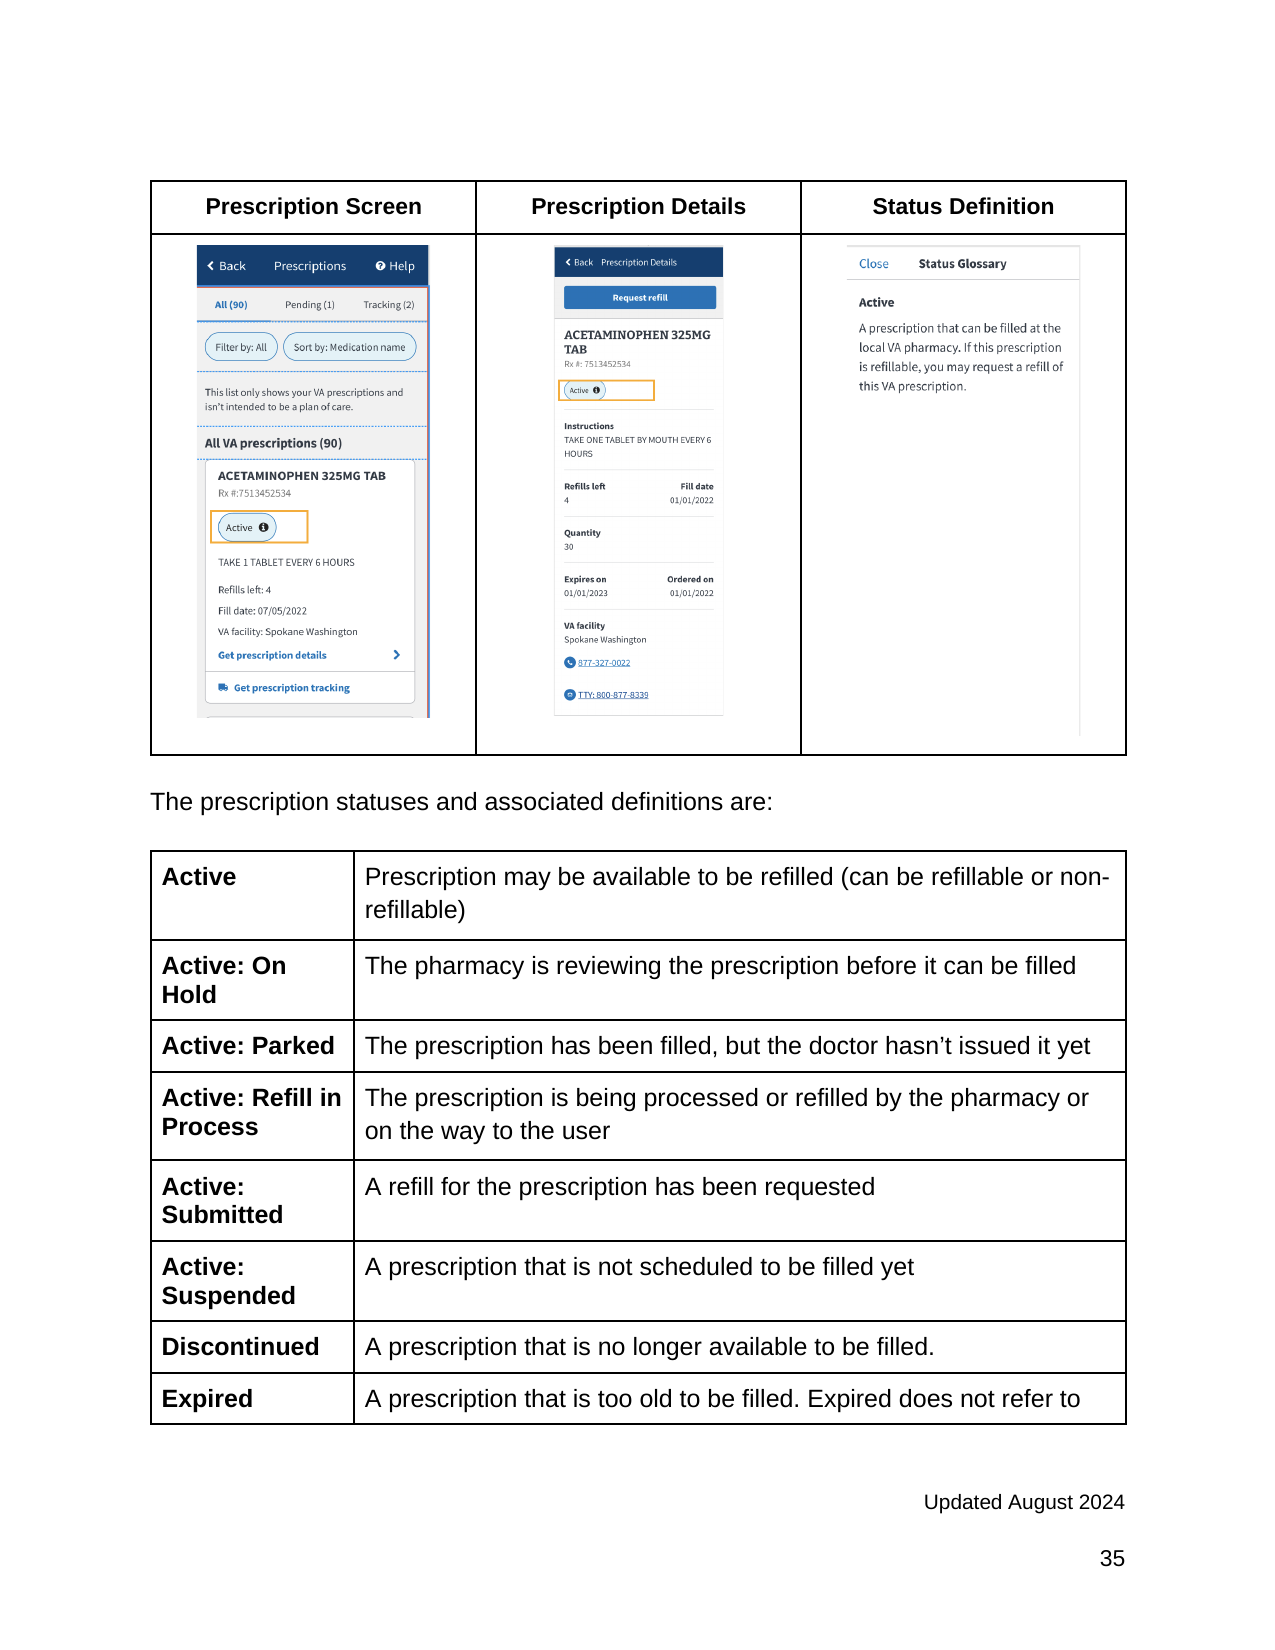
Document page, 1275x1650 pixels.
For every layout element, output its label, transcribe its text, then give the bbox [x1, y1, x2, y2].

text The prescription statuses and associated definitions are: [150, 787, 1125, 815]
table_cell A refill for the prescription has been requested [355, 1161, 1125, 1239]
table_header Active [152, 852, 353, 938]
table_header Prescription may be available to be refilled (can be refillable or non-refillable) [355, 852, 1125, 938]
table_cell A prescription that is not scheduled to be filled yet [355, 1242, 1125, 1320]
table_cell [477, 235, 800, 754]
table_cell The prescription has been filled, but the doctor hasn’t issued it yet [355, 1021, 1125, 1071]
table_cell The pharmacy is reviewing the prescription before it can be filled [355, 941, 1125, 1019]
table_header Prescription Details [477, 182, 800, 233]
table_cell Active: On Hold [152, 941, 353, 1019]
table_cell Active: Submitted [152, 1161, 353, 1239]
table_cell The prescription is being processed or refilled by the pharmacy or on the way to the user [355, 1073, 1125, 1159]
picture [553, 245, 724, 716]
table_cell Active: Parked [152, 1021, 353, 1071]
table_header Prescription Screen [152, 182, 475, 233]
picture [196, 245, 431, 718]
table_cell Active: Refill in Process [152, 1073, 353, 1159]
table_cell Active: Suspended [152, 1242, 353, 1320]
table_cell [802, 235, 1125, 754]
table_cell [355, 1374, 1125, 1423]
table_header Status Definition [802, 182, 1125, 233]
table_cell [152, 235, 475, 754]
picture [846, 245, 1081, 736]
table_cell A prescription that is no longer available to be filled. [355, 1322, 1125, 1372]
table_cell Expired [152, 1374, 353, 1423]
table_cell Discontinued [152, 1322, 353, 1372]
